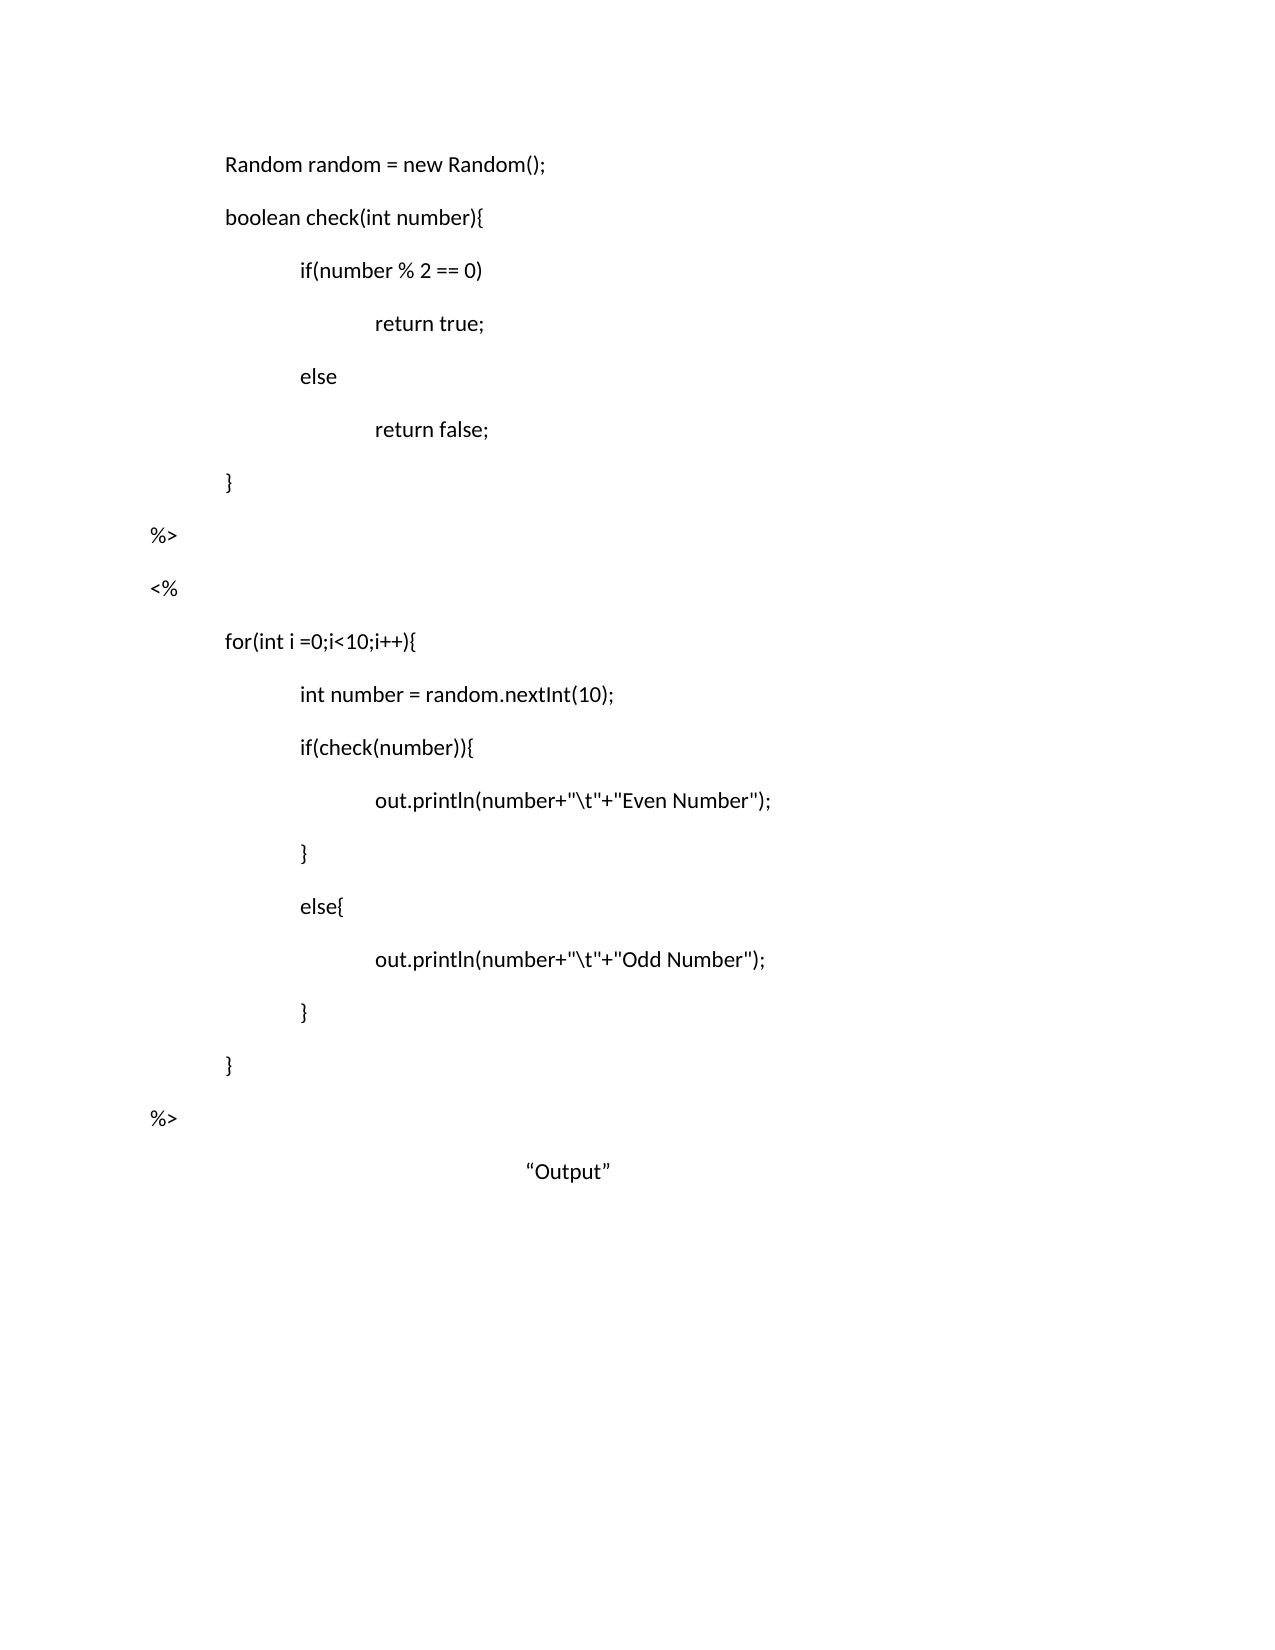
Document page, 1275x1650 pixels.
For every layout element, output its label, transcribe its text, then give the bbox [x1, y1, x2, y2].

text } [150, 1051, 1125, 1079]
text Random random = new Random(); [150, 150, 1125, 178]
text for(int i =0;i<10;i++){ [150, 627, 1125, 655]
text if(check(number)){ [150, 733, 1125, 761]
text if(number % 2 == 0) [150, 256, 1125, 284]
text “Output” [150, 1157, 1125, 1185]
text out.println(number+"\t"+"Even Number"); [150, 786, 1125, 814]
text } [150, 468, 1125, 496]
text } [150, 998, 1125, 1026]
text %> [150, 521, 1125, 549]
text boolean check(int number){ [150, 203, 1125, 231]
text else{ [150, 892, 1125, 920]
text else [150, 362, 1125, 390]
text out.println(number+"\t"+"Odd Number"); [150, 945, 1125, 973]
text <% [150, 574, 1125, 602]
text return true; [150, 309, 1125, 337]
text return false; [150, 415, 1125, 443]
text %> [150, 1104, 1125, 1132]
text int number = random.nextInt(10); [150, 680, 1125, 708]
text } [150, 839, 1125, 867]
